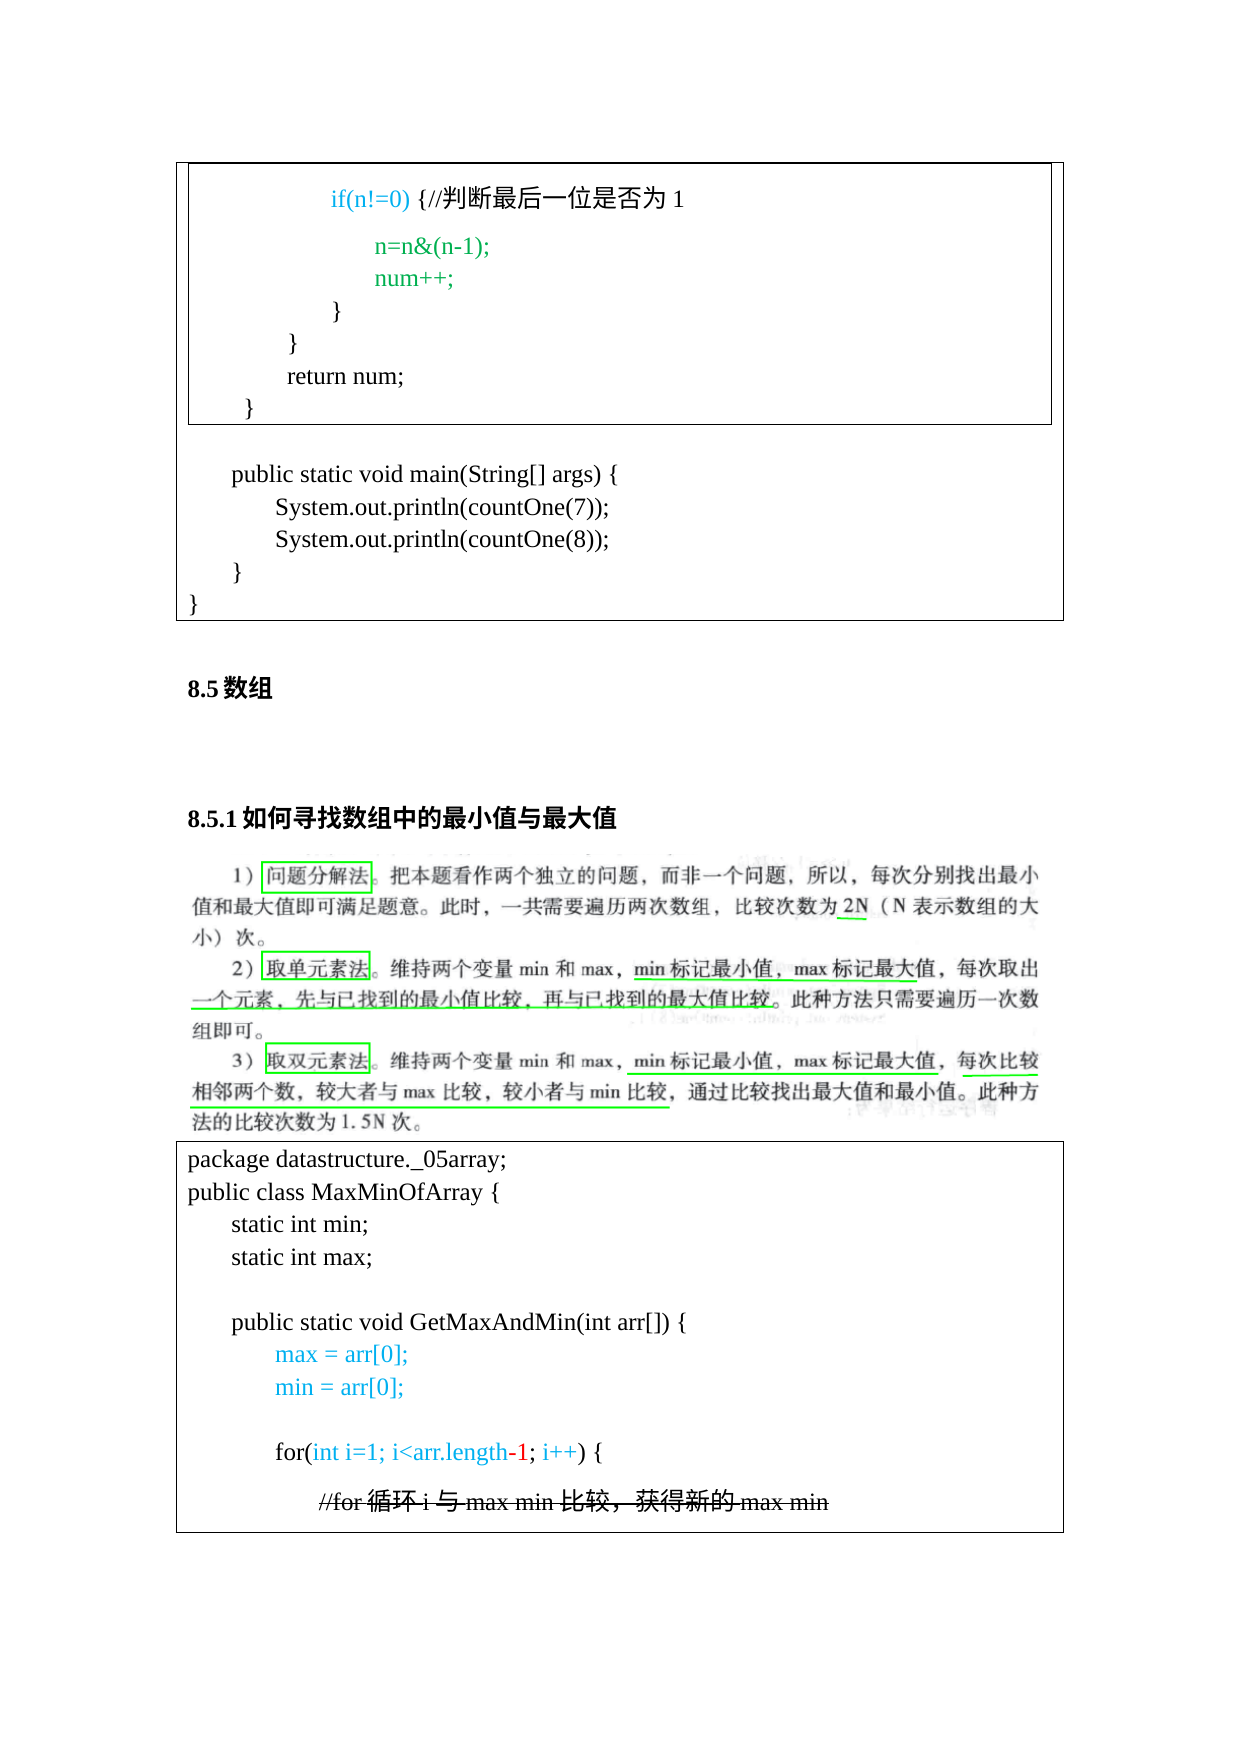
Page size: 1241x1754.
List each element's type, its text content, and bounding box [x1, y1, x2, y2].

picture [187, 854, 1053, 1136]
picture [403, 1446, 411, 1451]
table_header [177, 163, 1063, 620]
text 8.5数组 [187, 654, 1053, 719]
text 8.5.1如何寻找数组中的最小值与最大值 [187, 784, 1053, 849]
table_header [177, 1142, 1063, 1532]
